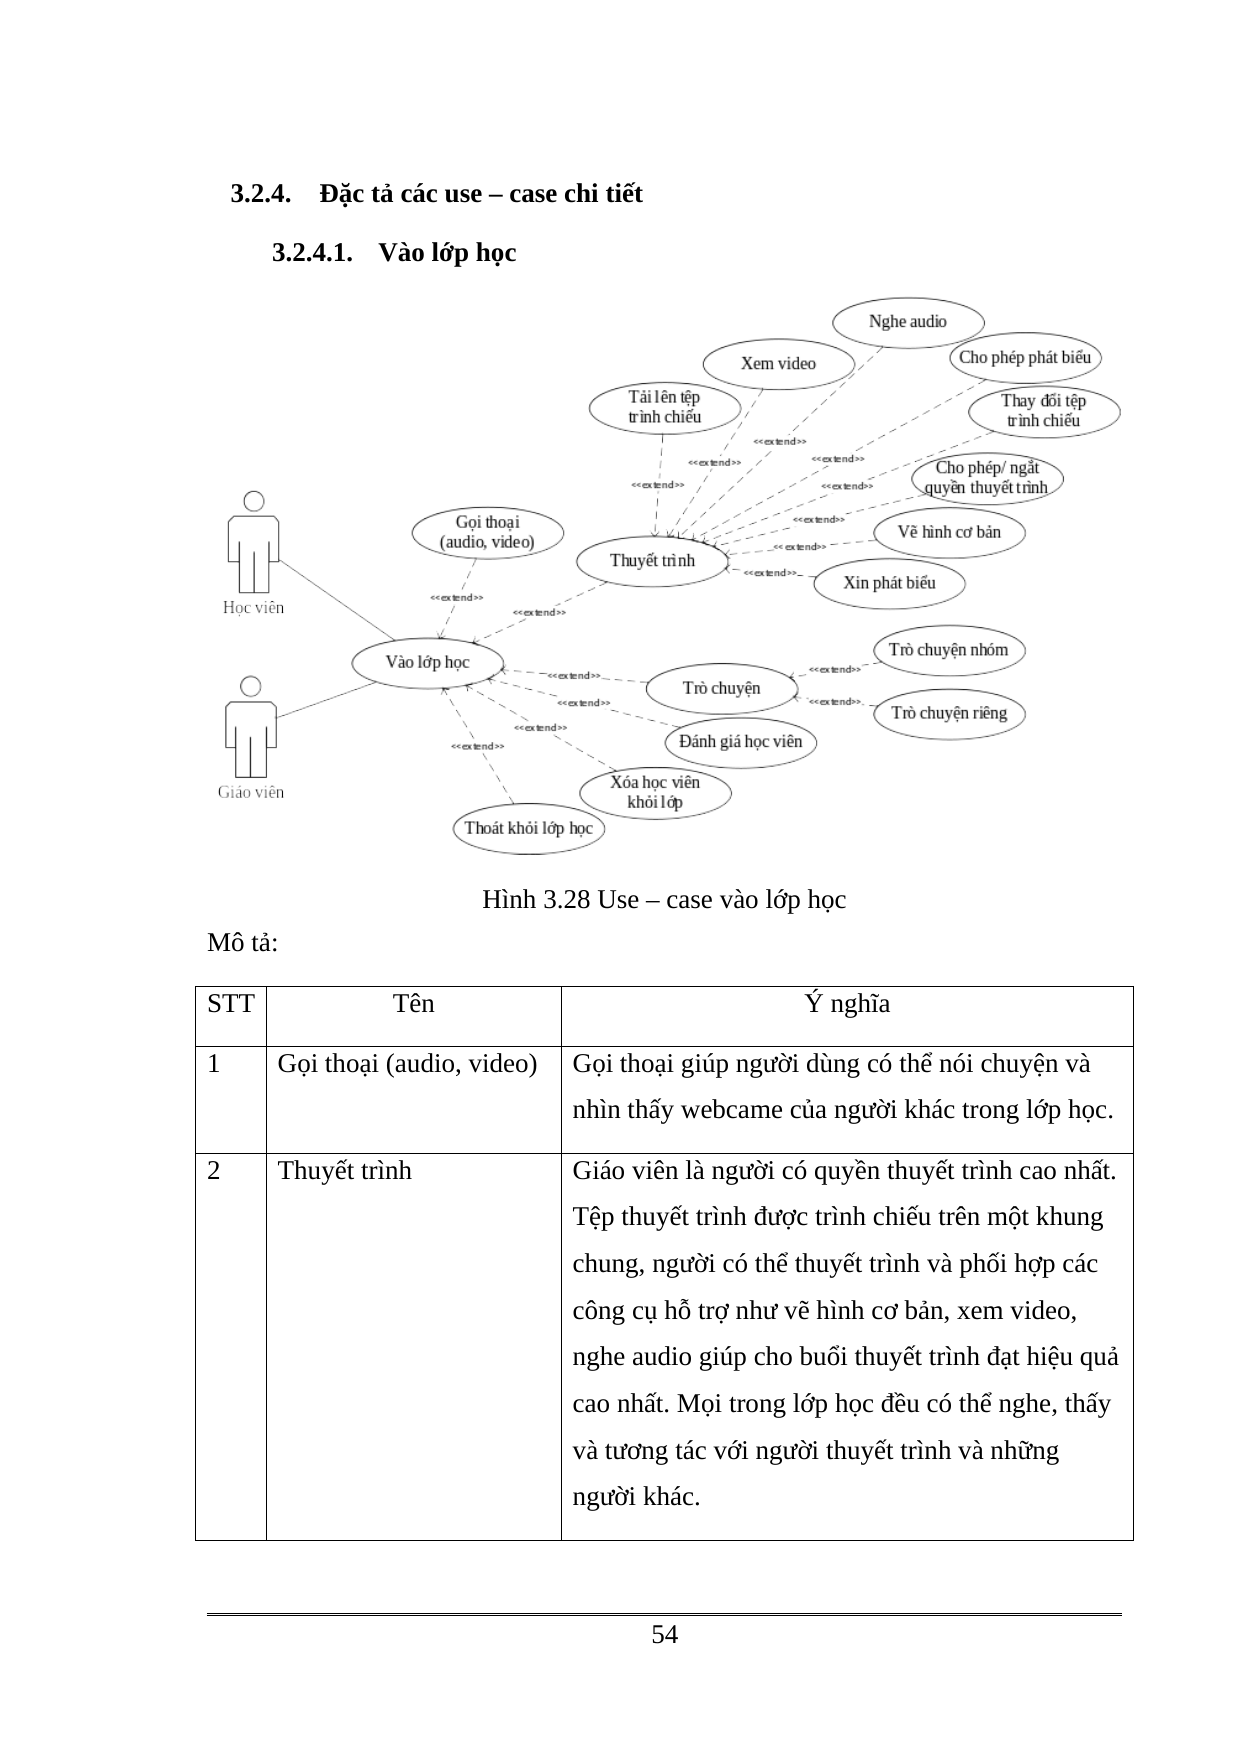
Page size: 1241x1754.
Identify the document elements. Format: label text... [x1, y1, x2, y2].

table_cell Gọi thoại (audio, video) [267, 1047, 561, 1153]
subtitle Đặc tả các use – case chi tiết [230, 177, 1122, 208]
table_cell Giáo viên là người có quyền thuyết trình cao nhất. Tệp thuyết trình được trình chiếu trên một khung chung, người có thể thuyết trình và phối hợp các công cụ hỗ trợ như vẽ hình cơ bản, xem video, nghe audio giúp cho buổi thuyết trình đạt hiệu quả cao nhất. Mọi trong lớp học đều có thể nghe, thấy và tương tác với người thuyết trình và những người khác. [562, 1154, 1133, 1540]
table_header STT [196, 987, 266, 1046]
table_cell 2 [196, 1154, 266, 1540]
table_cell Gọi thoại giúp người dùng có thể nói chuyện và nhìn thấy webcame của người khác trong lớp học. [562, 1047, 1133, 1153]
subtitle Vào lớp học [272, 236, 1122, 267]
text Mô tả: [207, 927, 1122, 958]
table_header Tên [267, 987, 561, 1046]
table_cell Thuyết trình [267, 1154, 561, 1540]
table_cell 1 [196, 1047, 266, 1153]
table_header Ý nghĩa [562, 987, 1133, 1046]
